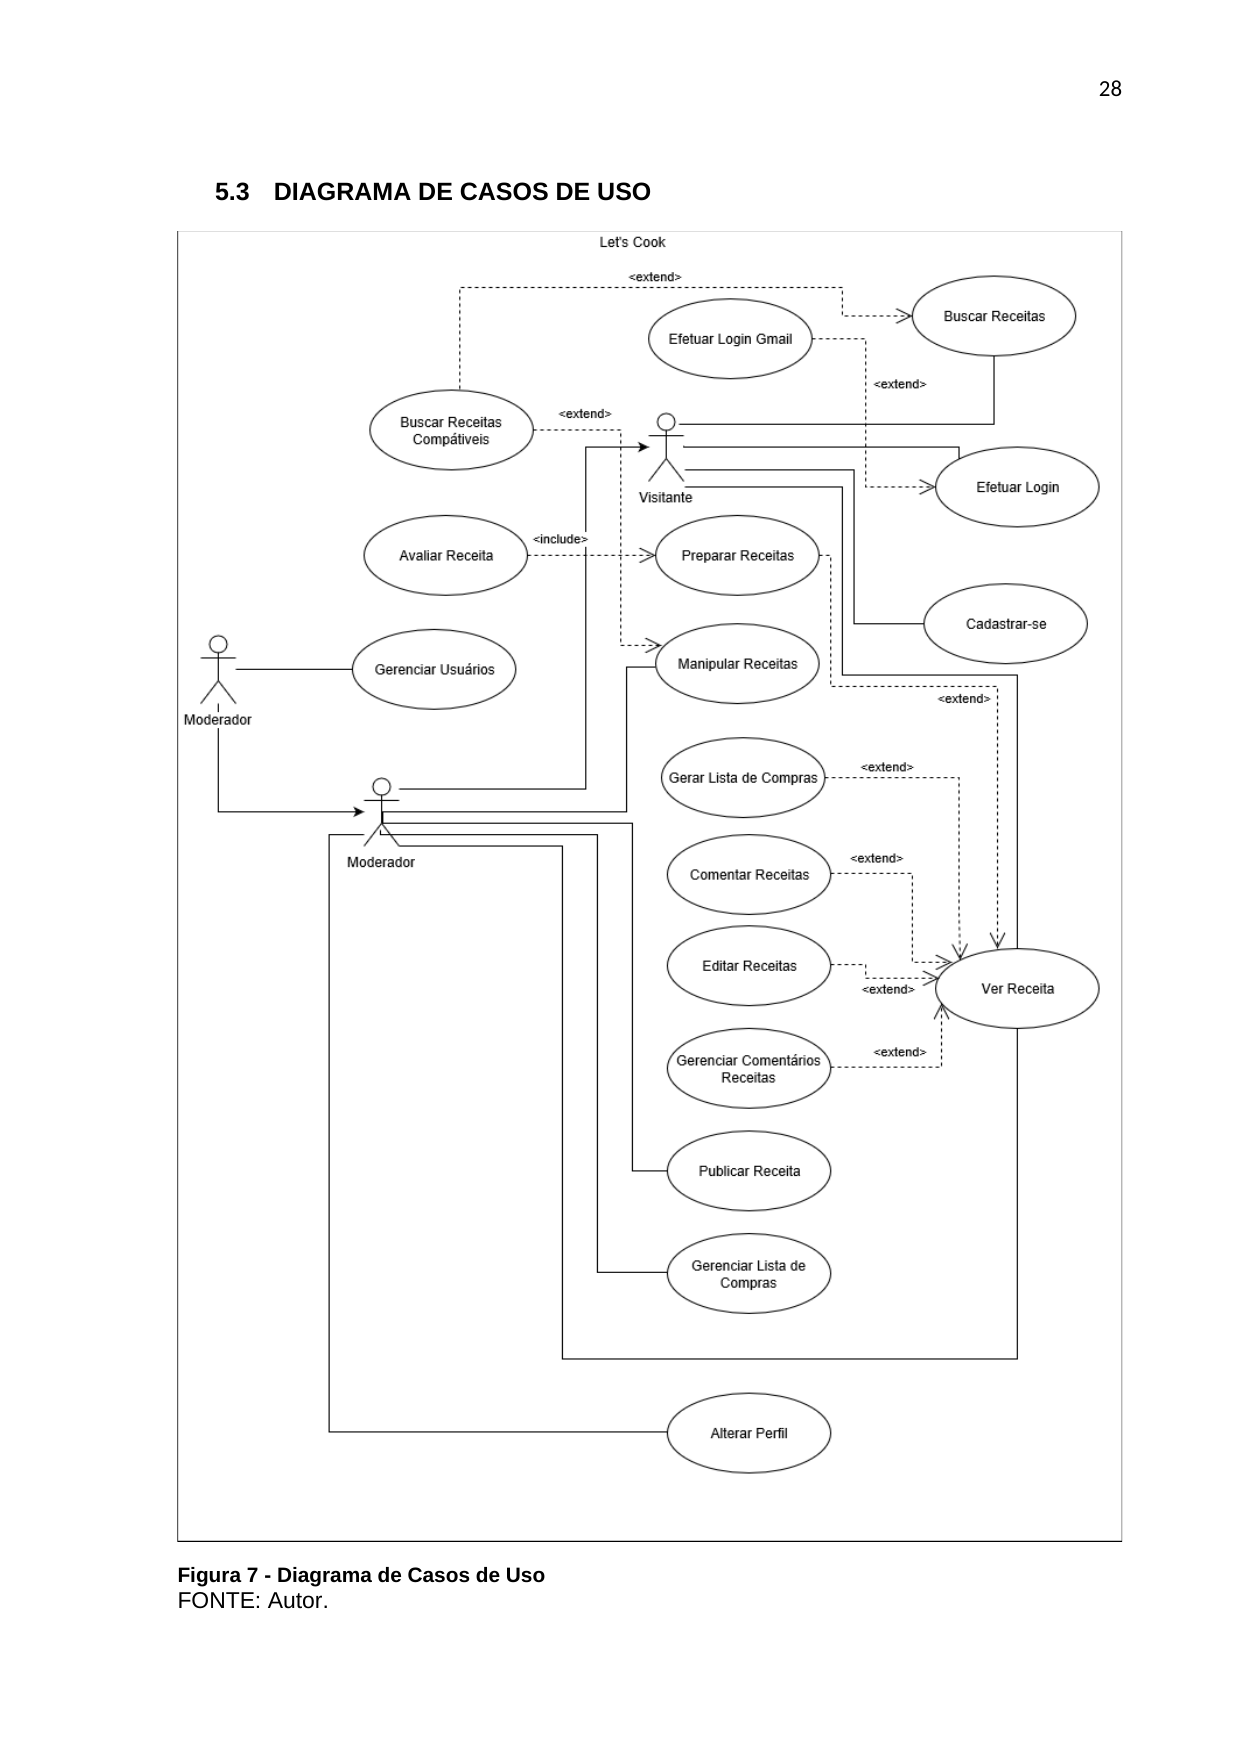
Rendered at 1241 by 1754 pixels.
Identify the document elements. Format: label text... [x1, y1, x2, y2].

subtitle DIAGRAMA DE CASOS DE USO [215, 177, 1122, 206]
picture [177, 231, 1123, 1542]
text FONTE: Autor. [177, 1587, 1122, 1613]
text Figura 7 - Diagrama de Casos de Uso [177, 1563, 1122, 1587]
